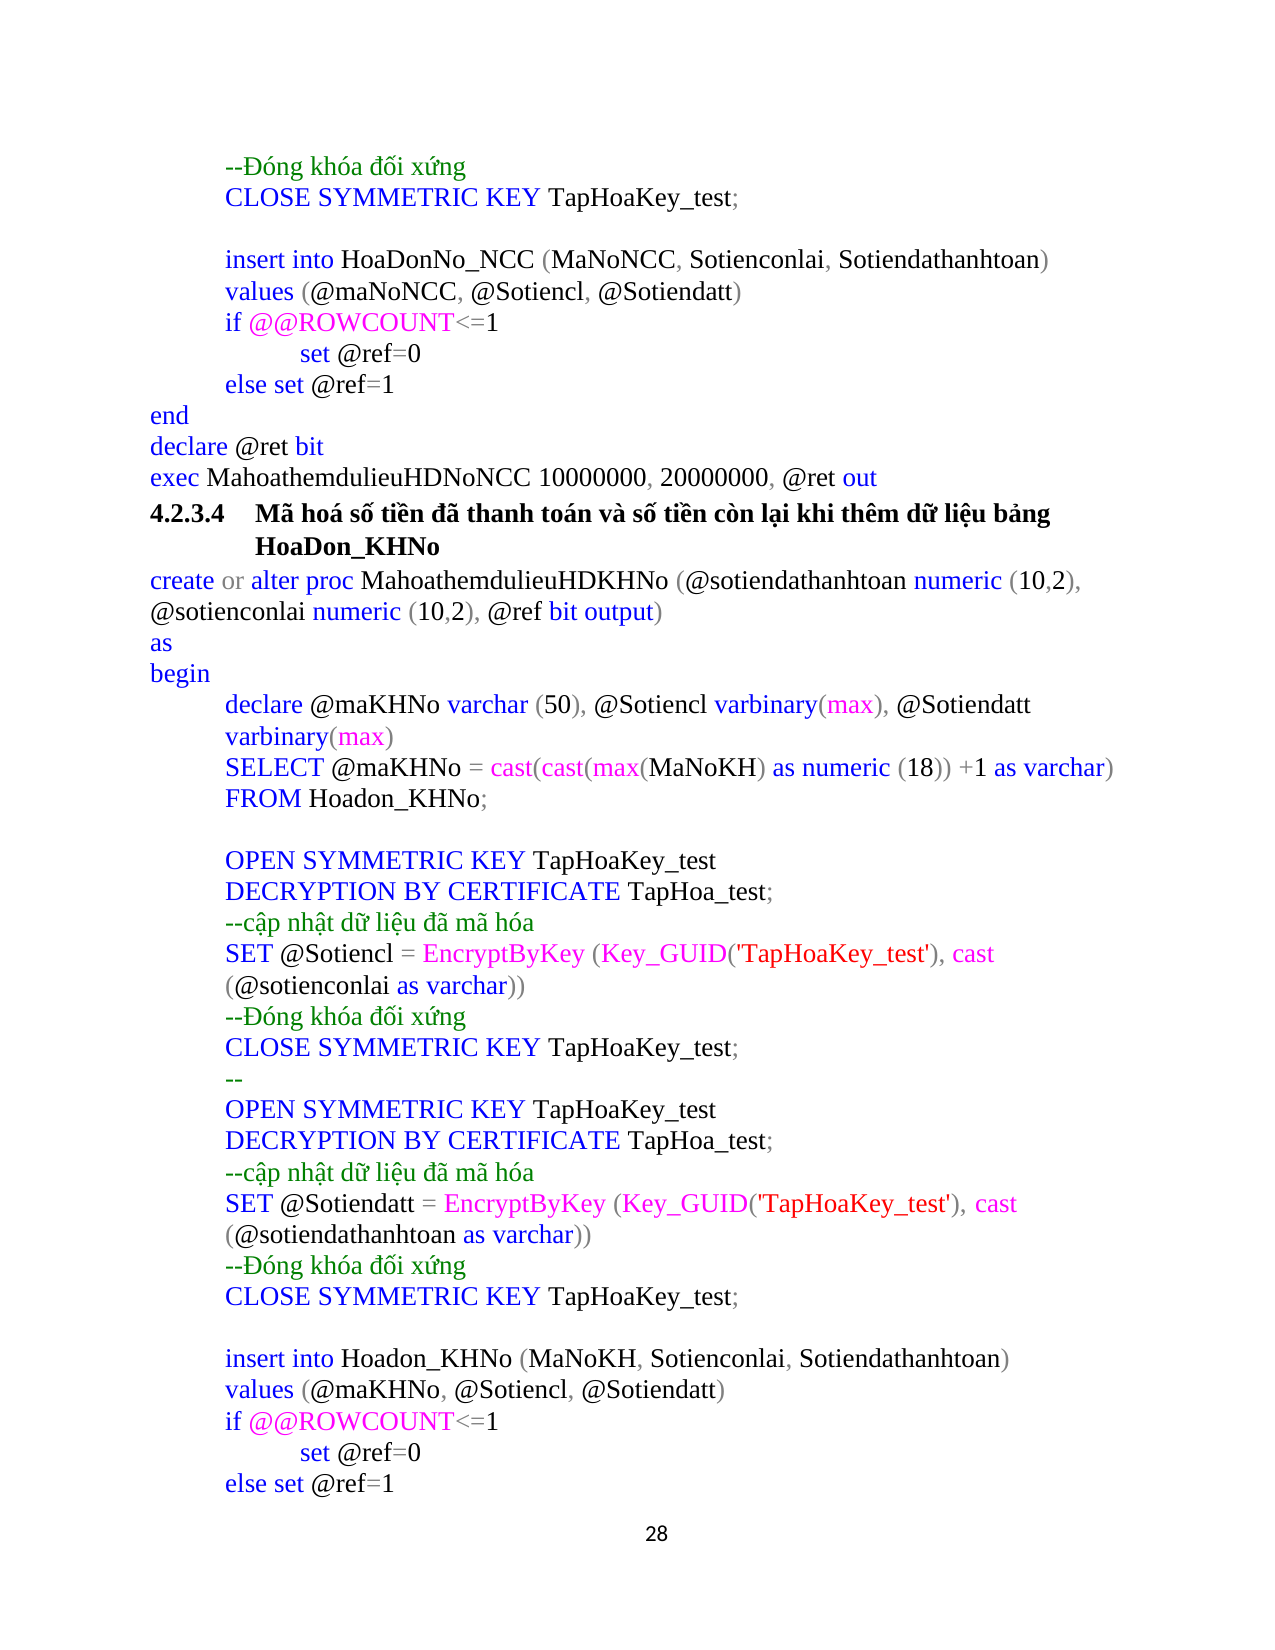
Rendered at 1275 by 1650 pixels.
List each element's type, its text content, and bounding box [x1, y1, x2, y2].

text CLOSE SYMMETRIC KEY TapHoaKey_test; [150, 1280, 1163, 1311]
text as [150, 626, 1163, 657]
text --Đóng khóa đối xứng [150, 150, 1163, 181]
text insert into Hoadon_KHNo (MaNoKH, Sotienconlai, Sotiendathanhtoan) [150, 1342, 1163, 1374]
text exec MahoathemdulieuHDNoNCC 10000000, 20000000, @ret out [150, 461, 1163, 493]
text set @ref=0 [150, 337, 1163, 368]
text DECRYPTION BY CERTIFICATE TapHoa_test; [150, 1124, 1163, 1156]
text if @@ROWCOUNT<=1 [150, 1405, 1163, 1436]
text OPEN SYMMETRIC KEY TapHoaKey_test [150, 844, 1163, 875]
text if @@ROWCOUNT<=1 [150, 306, 1163, 337]
text create or alter proc MahoathemdulieuHDKHNo (@sotiendathanhtoan numeric (10,2), @sotienconlai numeric (10,2), @ref bit output) [150, 564, 1163, 626]
text --Đóng khóa đối xứng [150, 1249, 1163, 1280]
text declare @ret bit [150, 430, 1163, 461]
text --cập nhật dữ liệu đã mã hóa [150, 1156, 1163, 1187]
text set @ref=0 [150, 1436, 1163, 1467]
text OPEN SYMMETRIC KEY TapHoaKey_test [150, 1093, 1163, 1124]
text CLOSE SYMMETRIC KEY TapHoaKey_test; [150, 1031, 1163, 1062]
text end [150, 399, 1163, 430]
text -- [150, 1062, 1163, 1093]
text insert into HoaDonNo_NCC (MaNoNCC, Sotienconlai, Sotiendathanhtoan) [150, 243, 1163, 274]
text FROM Hoadon_KHNo; [150, 782, 1163, 813]
text begin [150, 657, 1163, 688]
text SET @Sotiencl = EncryptByKey (Key_GUID('TapHoaKey_test'), cast (@sotienconlai as varchar)) [150, 938, 1163, 1000]
text SET @Sotiendatt = EncryptByKey (Key_GUID('TapHoaKey_test'), cast (@sotiendathanhtoan as varchar)) [150, 1187, 1163, 1249]
text --cập nhật dữ liệu đã mã hóa [150, 906, 1163, 938]
text DECRYPTION BY CERTIFICATE TapHoa_test; [150, 875, 1163, 906]
text else set @ref=1 [150, 368, 1163, 399]
text else set @ref=1 [150, 1467, 1163, 1498]
subtitle Mã hoá số tiền đã thanh toán và số tiền còn lại khi thêm dữ liệu bảng HoaDon_KHNo [150, 497, 1163, 561]
text values (@maKHNo, @Sotiencl, @Sotiendatt) [150, 1374, 1163, 1405]
text SELECT @maKHNo = cast(cast(max(MaNoKH) as numeric (18)) +1 as varchar) [150, 751, 1163, 782]
text CLOSE SYMMETRIC KEY TapHoaKey_test; [150, 181, 1163, 212]
text --Đóng khóa đối xứng [150, 1000, 1163, 1031]
text values (@maNoNCC, @Sotiencl, @Sotiendatt) [150, 274, 1163, 306]
text declare @maKHNo varchar (50), @Sotiencl varbinary(max), @Sotiendatt varbinary(max) [150, 688, 1163, 751]
